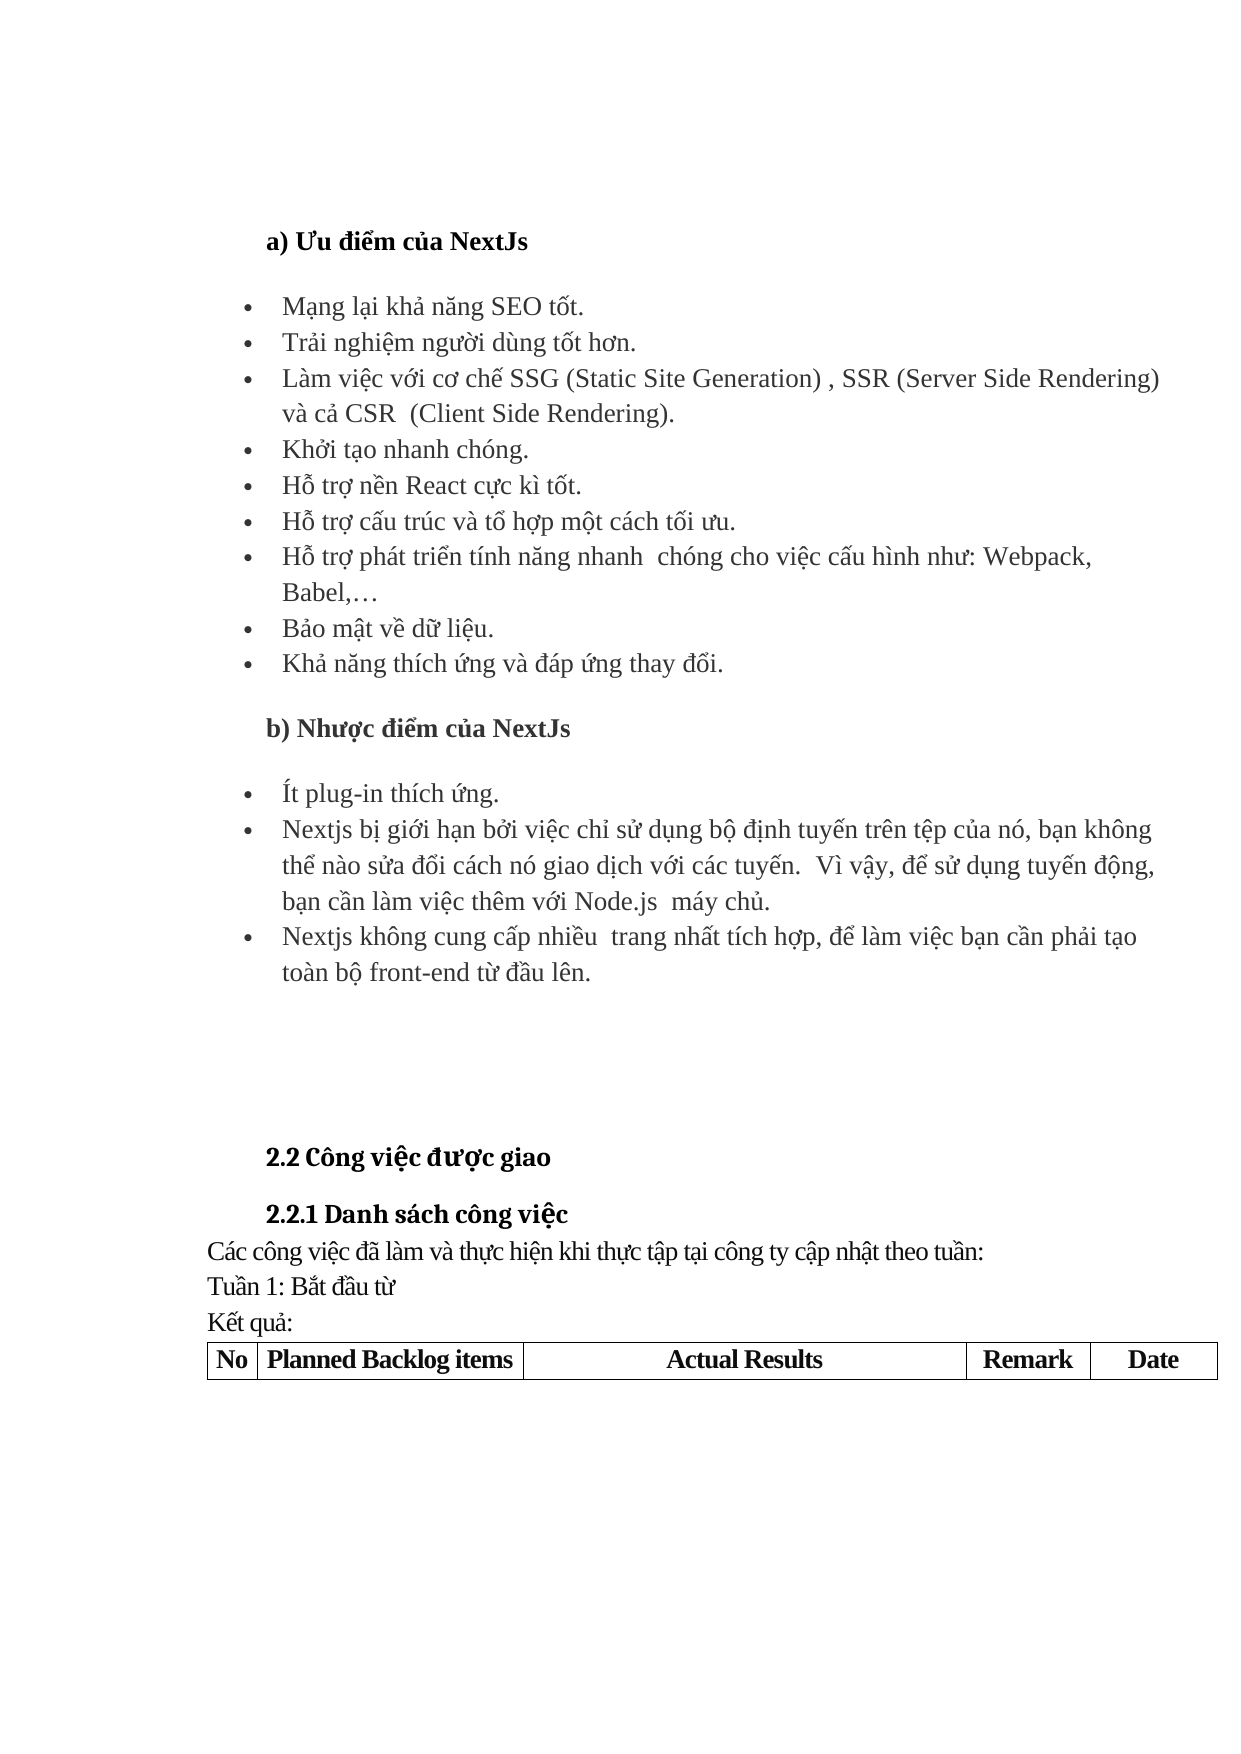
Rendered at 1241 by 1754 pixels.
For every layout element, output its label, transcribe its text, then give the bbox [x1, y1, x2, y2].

text Kết quả: [207, 1306, 1166, 1337]
list Khả năng thích ứng và đáp ứng thay đổi. [244, 648, 1166, 679]
list Mạng lại khả năng SEO tốt. [244, 290, 1166, 321]
list Trải nghiệm người dùng tốt hơn. [244, 326, 1166, 357]
list Khởi tạo nhanh chóng. [244, 433, 1166, 464]
list Làm việc với cơ chế SSG (Static Site Generation) , SSR (Server Side Rendering) và cả CSR (Client Side Rendering). [244, 362, 1166, 429]
table_header Planned Backlog items [258, 1343, 523, 1379]
subtitle 2.2 Công việc được giao [207, 1142, 1166, 1173]
subtitle 2.2.1 Danh sách công việc [207, 1199, 1166, 1230]
text b) Nhược điểm của NextJs [207, 712, 1166, 744]
text Các công việc đã làm và thực hiện khi thực tập tại công ty cập nhật theo tuần: [207, 1235, 1166, 1266]
list Hỗ trợ cấu trúc và tổ hợp một cách tối ưu. [244, 505, 1166, 536]
list Hỗ trợ nền React cực kì tốt. [244, 469, 1166, 500]
table_header Date [1091, 1343, 1217, 1379]
text Tuần 1: Bắt đầu từ [207, 1270, 1166, 1302]
table_header Actual Results [524, 1343, 966, 1379]
list Nextjs không cung cấp nhiều trang nhất tích hợp, để làm việc bạn cần phải tạo toàn bộ front-end từ đầu lên. [244, 920, 1166, 987]
table_header Remark [967, 1343, 1090, 1379]
table_header No [208, 1343, 257, 1379]
list Nextjs bị giới hạn bởi việc chỉ sử dụng bộ định tuyến trên tệp của nó, bạn không thể nào sửa đổi cách nó giao dịch với các tuyến. Vì vậy, để sử dụng tuyến động, bạn cần làm việc thêm với Node.js máy chủ. [244, 813, 1166, 916]
text a) Ưu điểm của NextJs [207, 225, 1166, 257]
list Bảo mật về dữ liệu. [244, 612, 1166, 643]
list Ít plug-in thích ứng. [244, 777, 1166, 808]
list Hỗ trợ phát triển tính năng nhanh chóng cho việc cấu hình như: Webpack, Babel,… [244, 540, 1166, 607]
